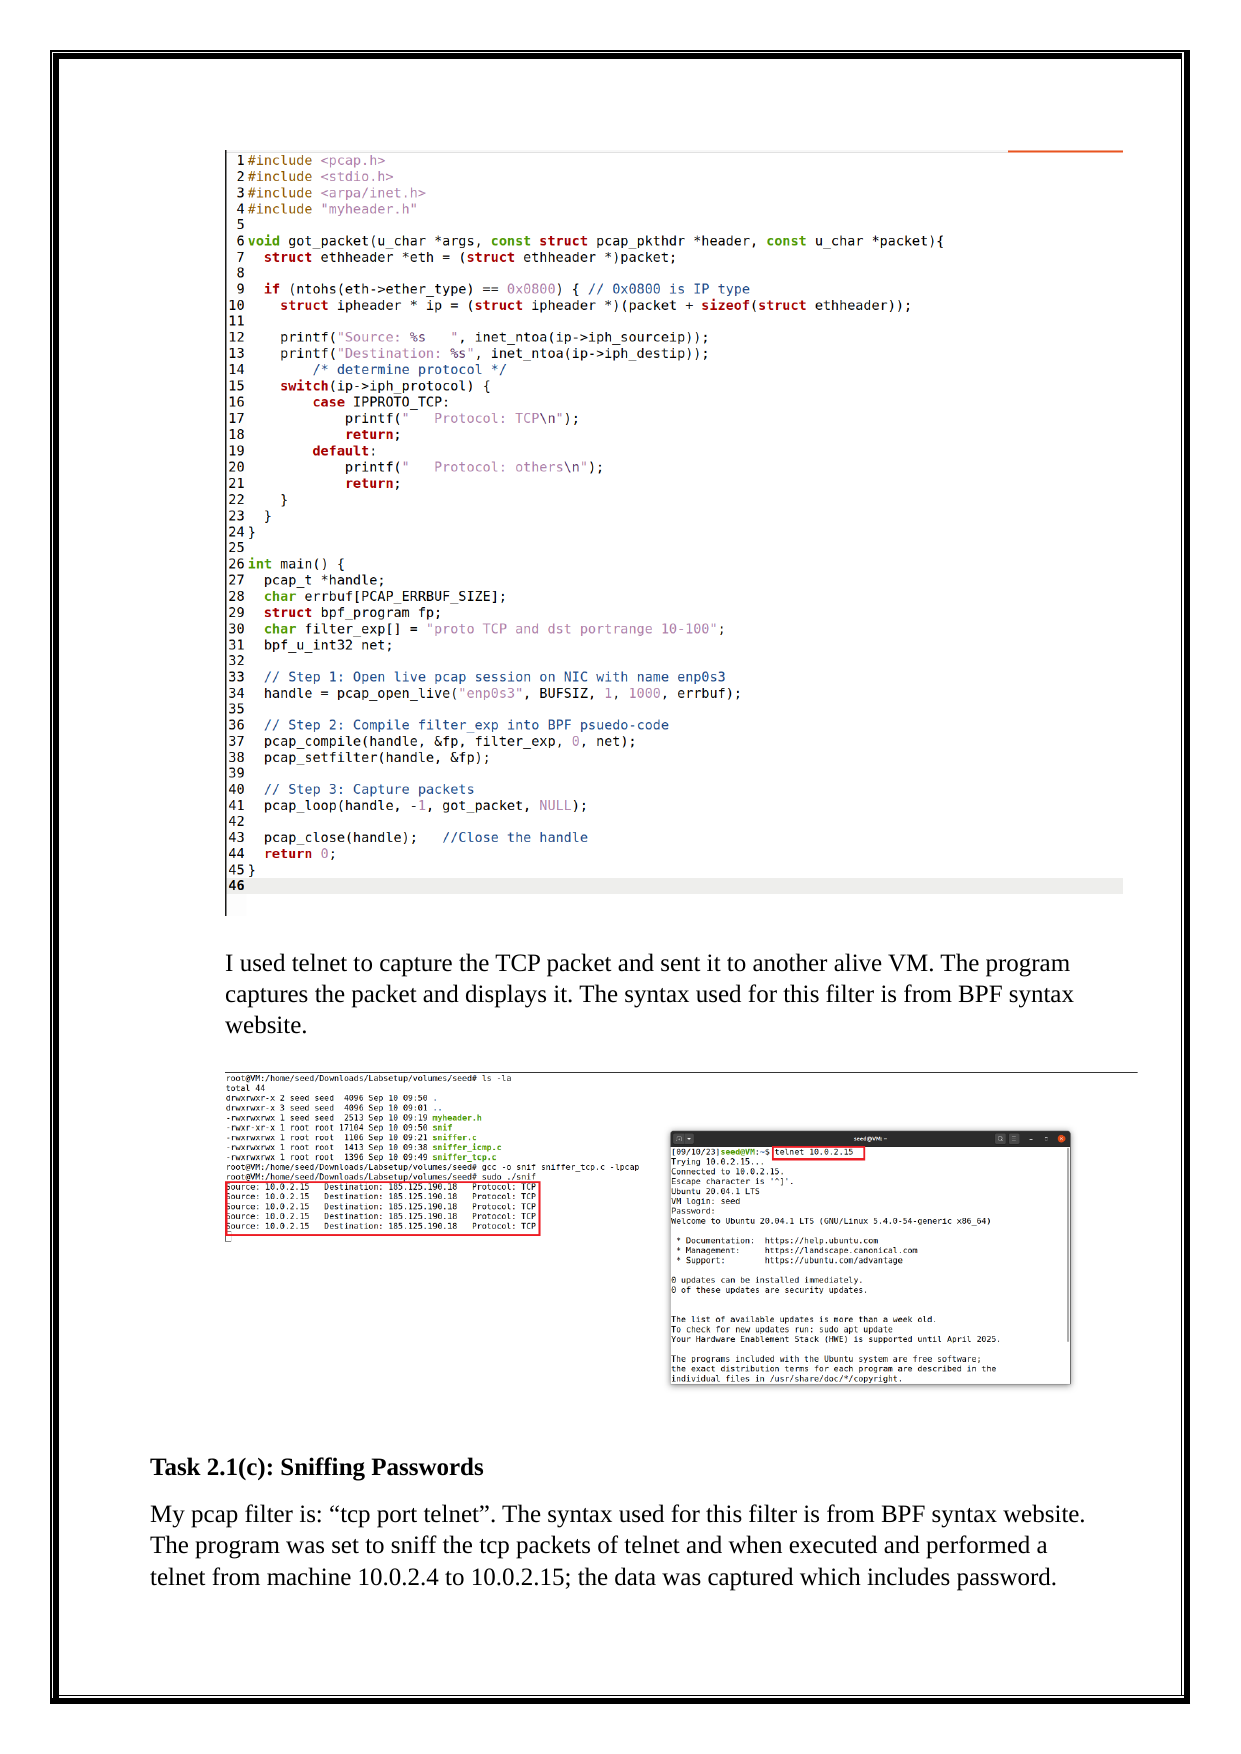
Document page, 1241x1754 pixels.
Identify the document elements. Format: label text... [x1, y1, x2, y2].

text My pcap filter is: “tcp port telnet”. The syntax used for this filter is from BPF syntax website. The program was set to sniff the tcp packets of telnet and when executed and performed a telnet from machine 10.0.2.4 to 10.0.2.15; the data was captured which includes password. [150, 1499, 1090, 1590]
text Task 2.1(c): Sniffing Passwords [150, 1452, 1090, 1481]
picture [225, 1072, 1138, 1433]
picture [225, 150, 1123, 916]
list I used telnet to capture the TCP packet and sent it to another alive VM. The program captures the packet and displays it. The syntax used for this filter is from BPF syntax website. [225, 948, 1090, 1039]
